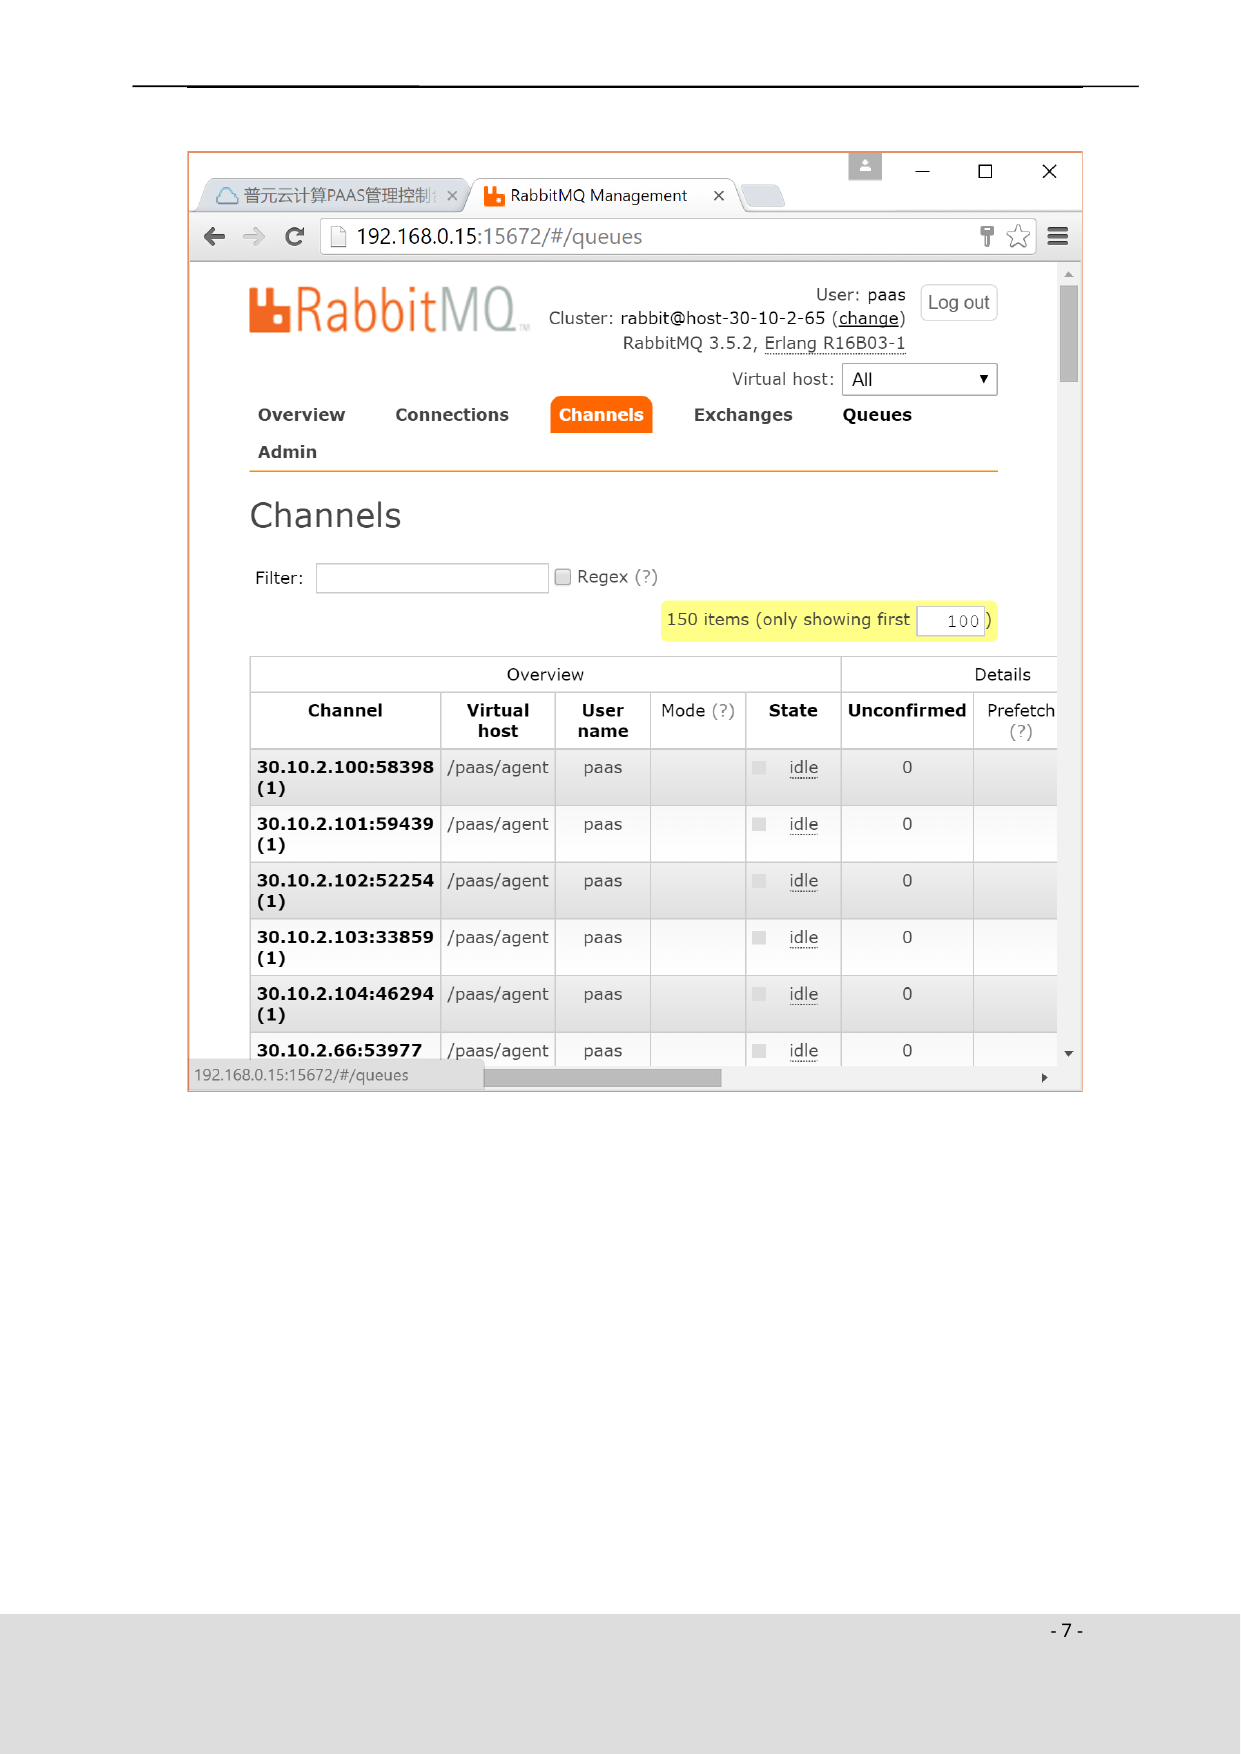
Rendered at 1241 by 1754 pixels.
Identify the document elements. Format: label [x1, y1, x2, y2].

picture [187, 151, 1083, 1092]
